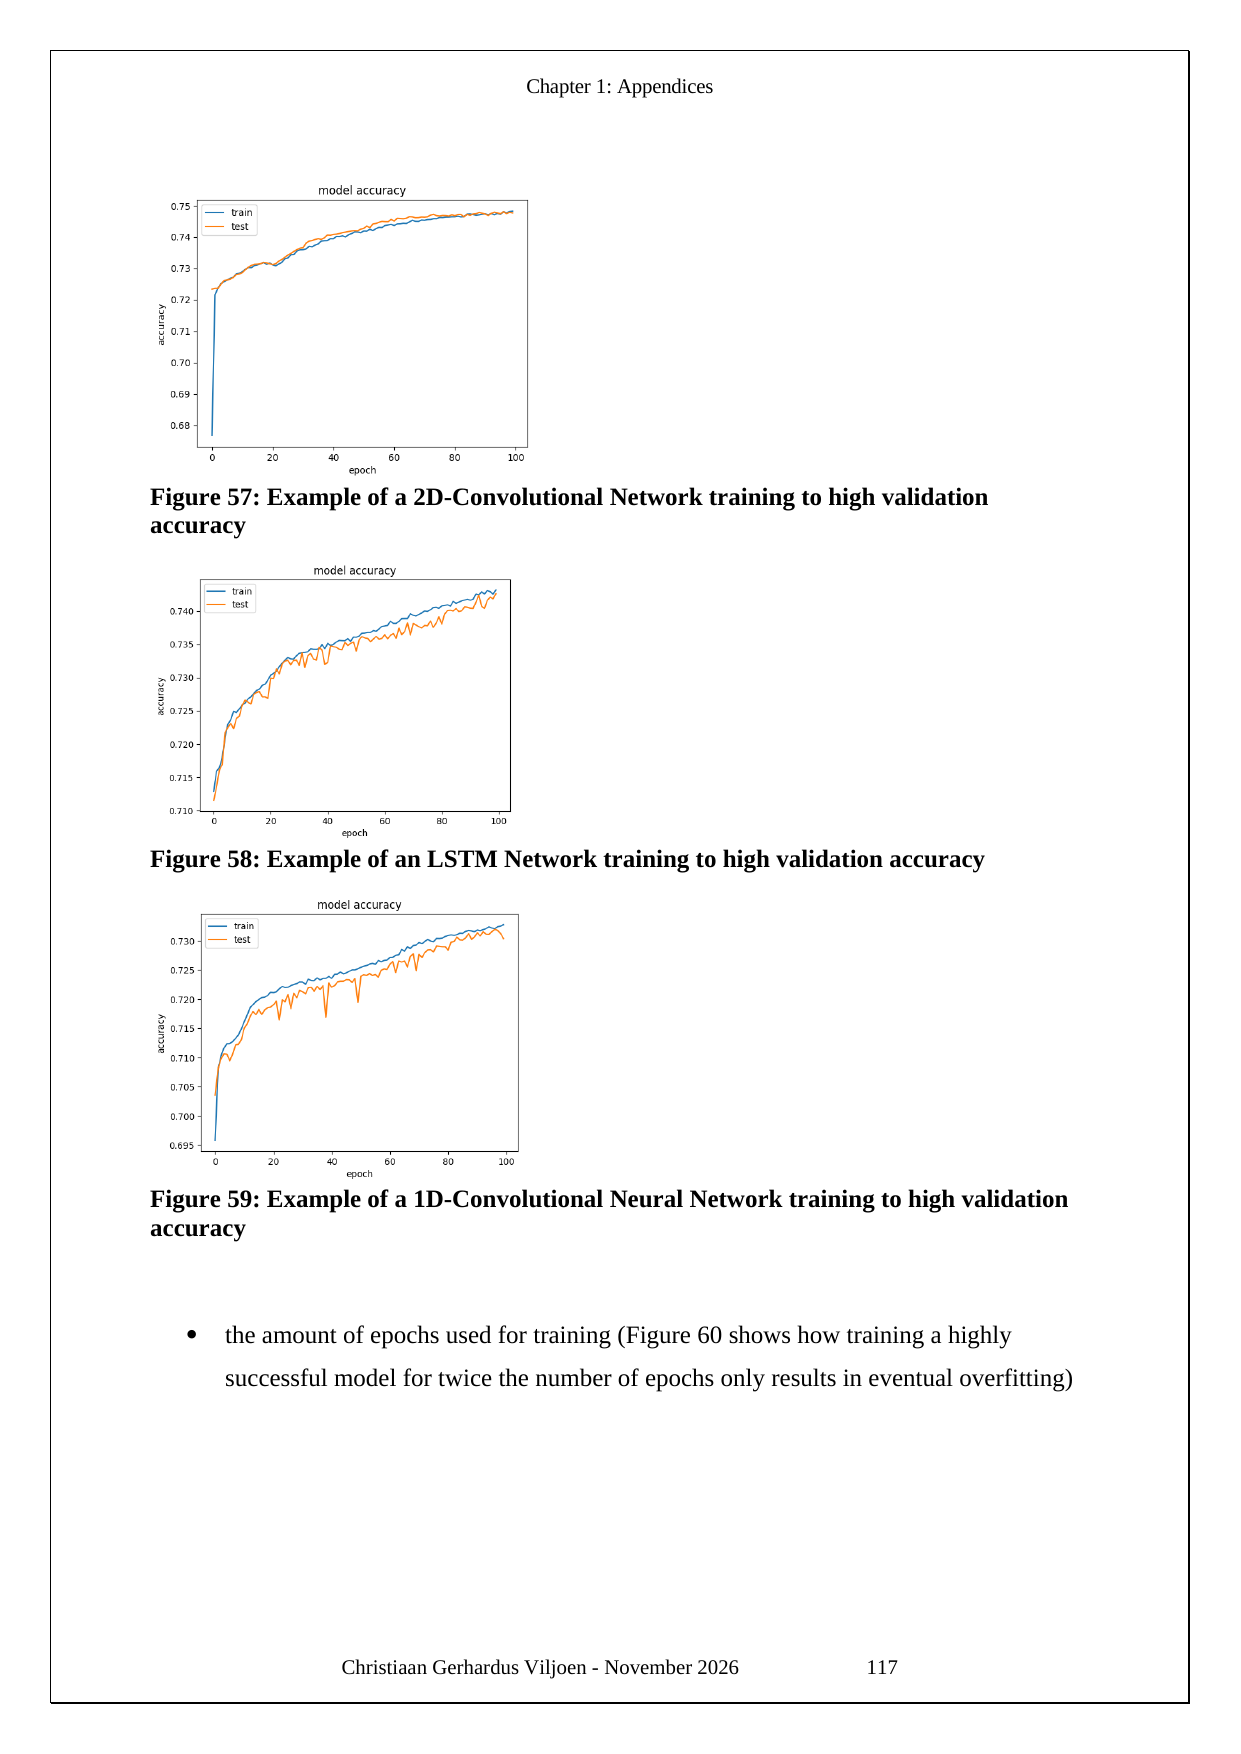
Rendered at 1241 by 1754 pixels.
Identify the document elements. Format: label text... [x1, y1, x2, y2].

text Figure : Example of an LSTM Network training to high validation accuracy [150, 844, 1089, 873]
text Figure : Example of a 1D-Convolutional Neural Network training to high validation accuracy [150, 1184, 1089, 1242]
picture [150, 560, 518, 844]
list the amount of epochs used for training (Figure 79 shows how training a highly successful model for twice the number of epochs only results in eventual overfitting) [187, 1320, 1089, 1392]
text Figure : Example of a 2D-Convolutional Network training to high validation accuracy [150, 482, 1089, 539]
picture [150, 178, 536, 482]
picture [150, 893, 526, 1185]
